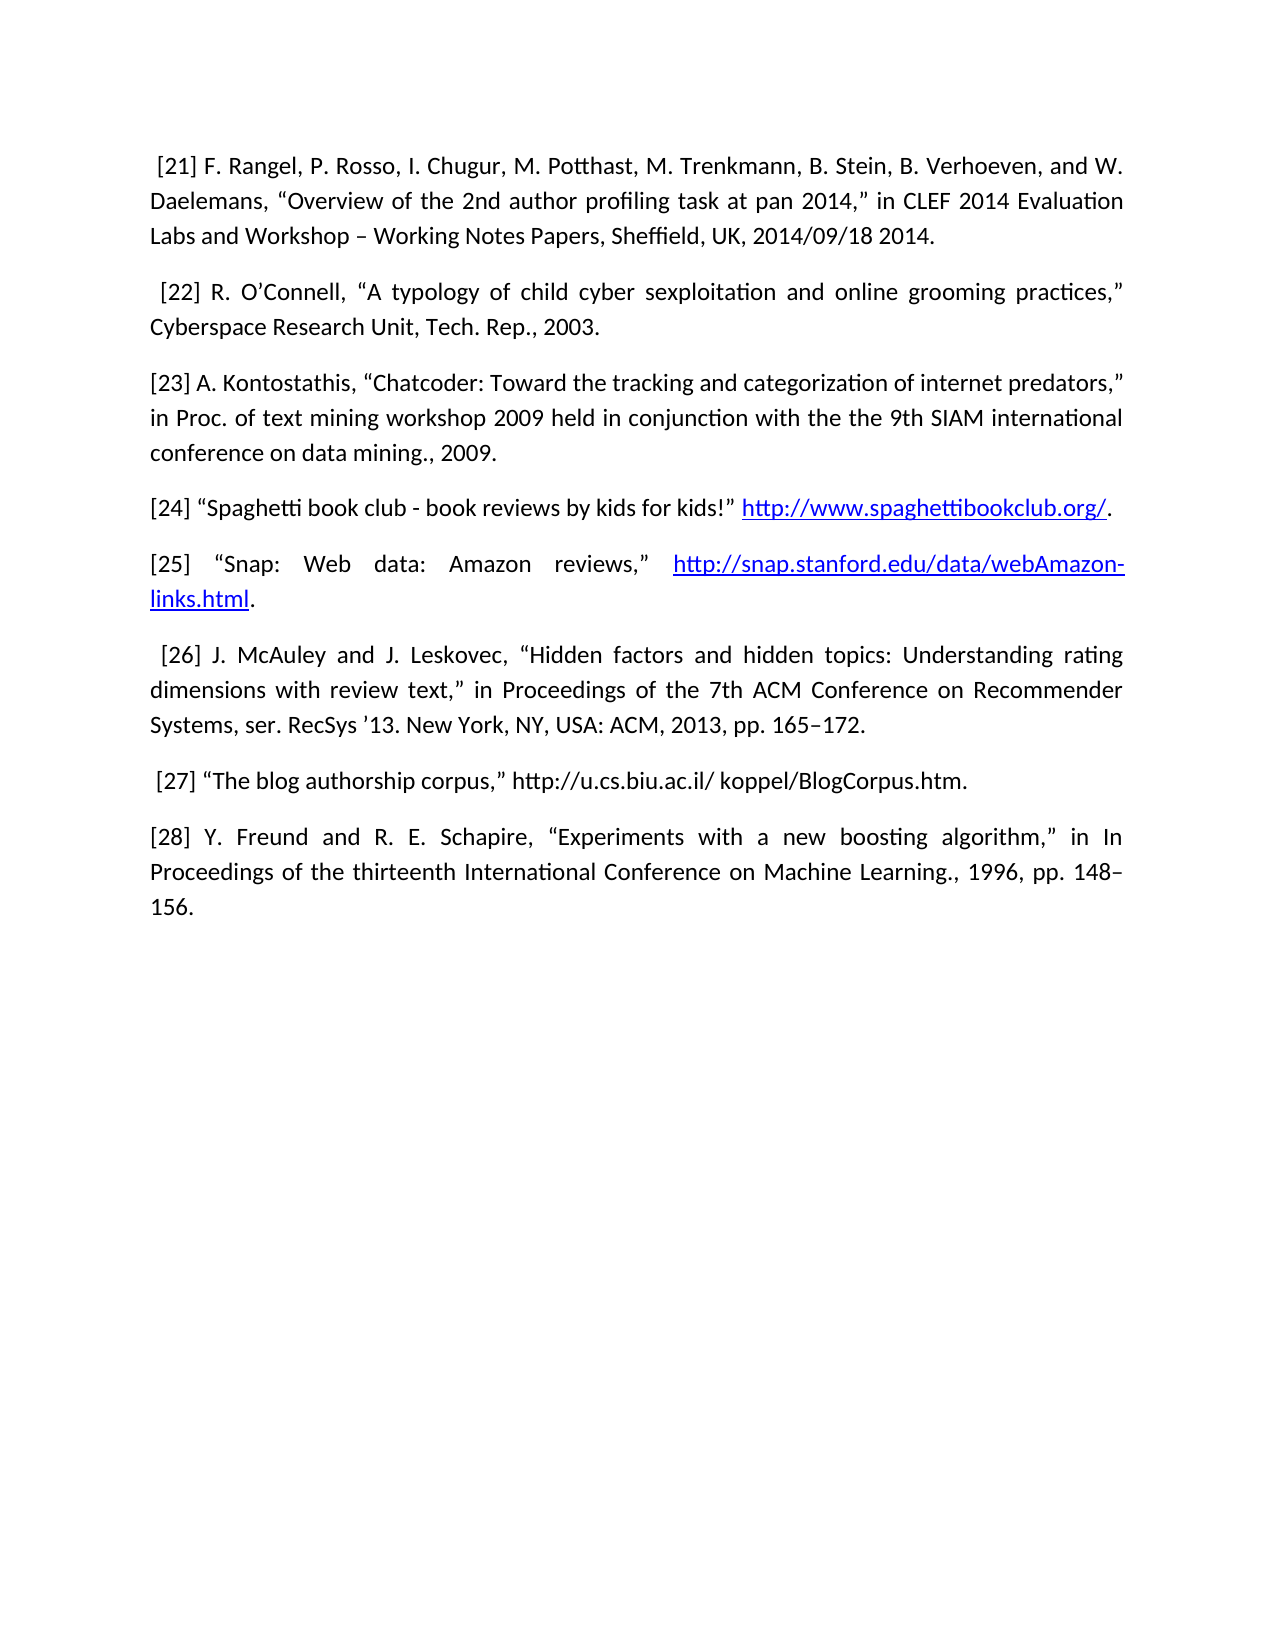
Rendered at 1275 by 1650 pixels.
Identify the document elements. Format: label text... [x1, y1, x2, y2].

text [25] “Snap: Web data: Amazon reviews,” http://snap.stanford.edu/data/webAmazon-links.html. [150, 548, 1125, 614]
text [24] “Spaghetti book club - book reviews by kids for kids!” http://www.spaghettibookclub.org/. [150, 492, 1125, 523]
text [28] Y. Freund and R. E. Schapire, “Experiments with a new boosting algorithm,” in In Proceedings of the thirteenth International Conference on Machine Learning., 1996, pp. 148–156. [150, 821, 1125, 921]
text [26] J. McAuley and J. Leskovec, “Hidden factors and hidden topics: Understanding rating dimensions with review text,” in Proceedings of the 7th ACM Conference on Recommender Systems, ser. RecSys ’13. New York, NY, USA: ACM, 2013, pp. 165–172. [150, 639, 1125, 740]
text [23] A. Kontostathis, “Chatcoder: Toward the tracking and categorization of internet predators,” in Proc. of text mining workshop 2009 held in conjunction with the the 9th SIAM international conference on data mining., 2009. [150, 367, 1125, 467]
text [21] F. Rangel, P. Rosso, I. Chugur, M. Potthast, M. Trenkmann, B. Stein, B. Verhoeven, and W. Daelemans, “Overview of the 2nd author profiling task at pan 2014,” in CLEF 2014 Evaluation Labs and Workshop – Working Notes Papers, Sheffield, UK, 2014/09/18 2014. [150, 150, 1125, 251]
text [27] “The blog authorship corpus,” http://u.cs.biu.ac.il/ koppel/BlogCorpus.htm. [150, 765, 1125, 796]
text [22] R. O’Connell, “A typology of child cyber sexploitation and online grooming practices,” Cyberspace Research Unit, Tech. Rep., 2003. [150, 276, 1125, 341]
